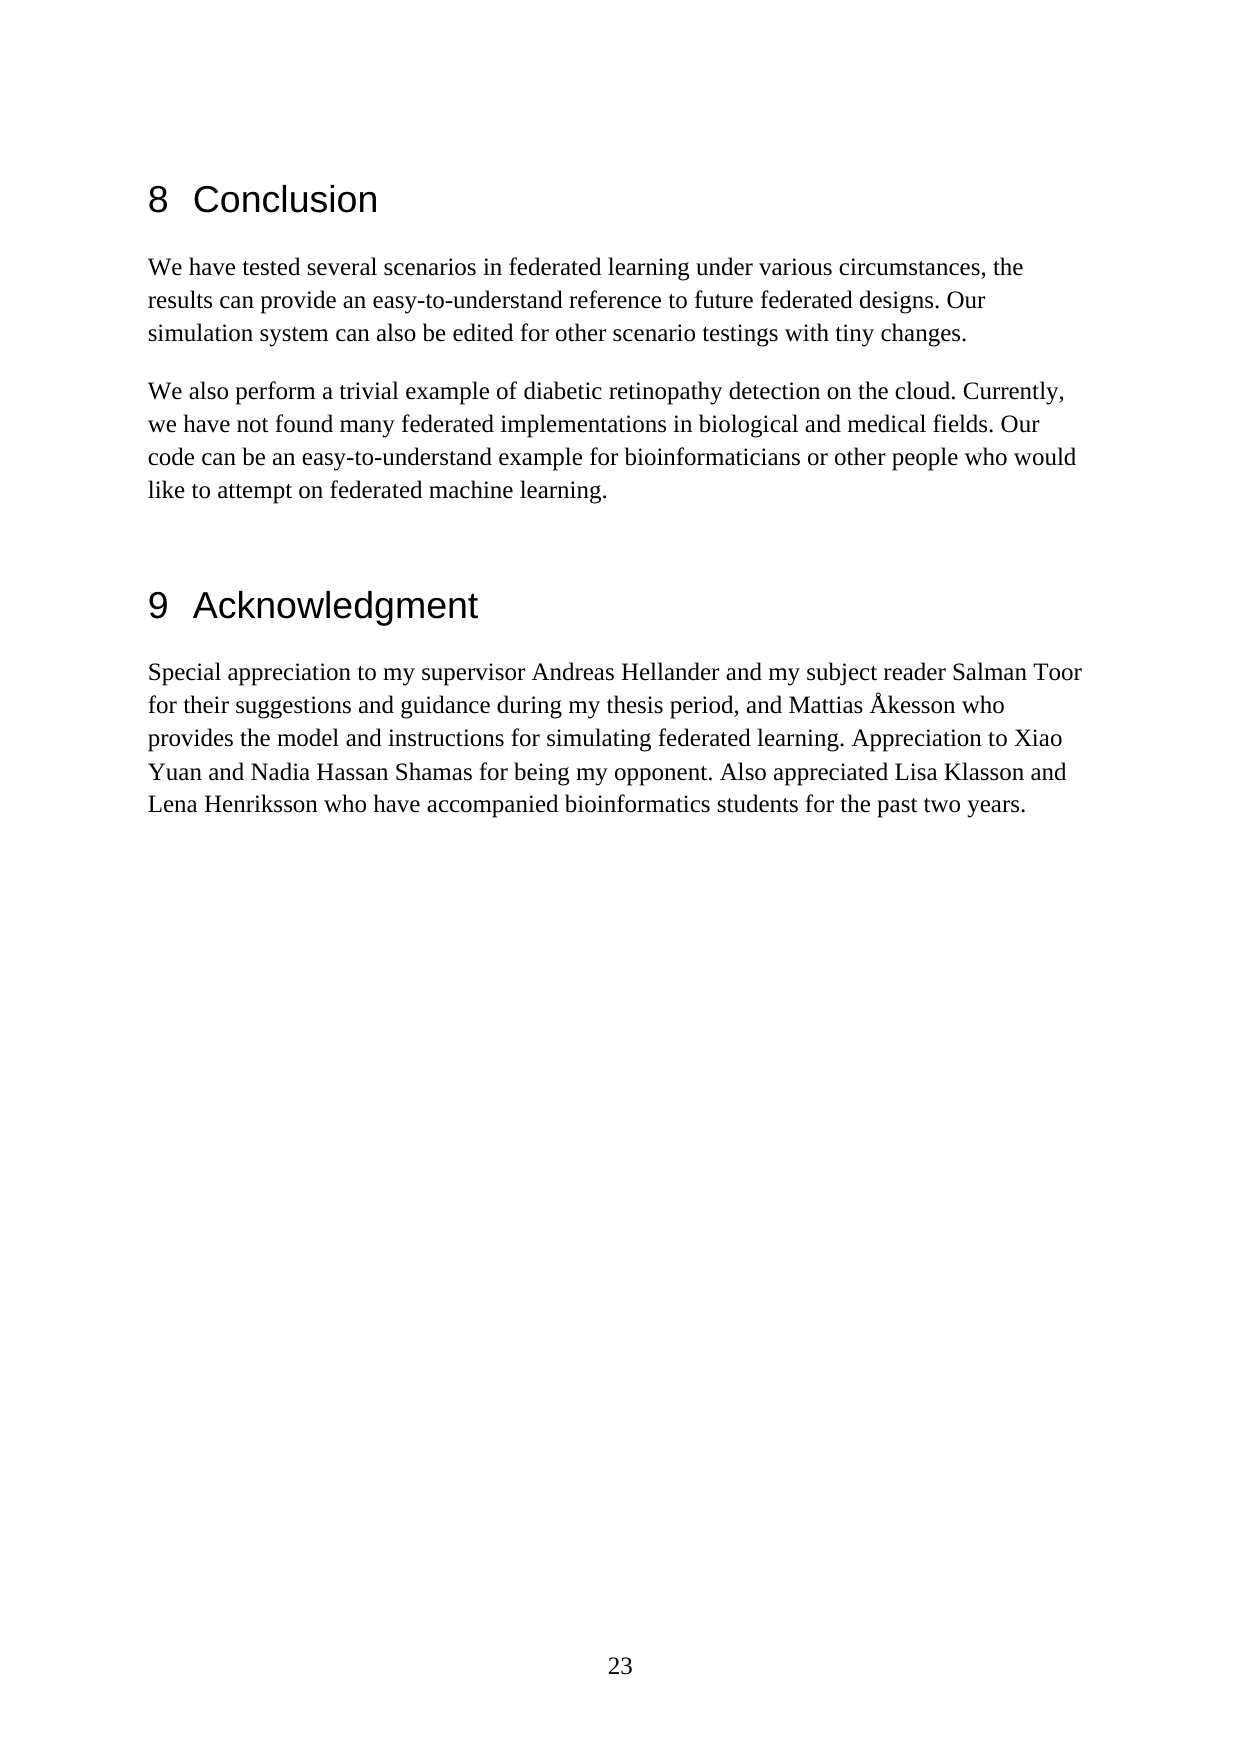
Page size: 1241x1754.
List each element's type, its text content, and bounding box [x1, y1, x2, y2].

text Special appreciation to my supervisor Andreas Hellander and my subject reader Salman Toor for their suggestions and guidance during my thesis period, and Mattias Åkesson who provides the model and instructions for simulating federated learning. Appreciation to Xiao Yuan and Nadia Hassan Shamas for being my opponent. Also appreciated Lisa Klasson and Lena Henriksson who have accompanied bioinformatics students for the past two years. [148, 657, 1092, 818]
subtitle Conclusion [148, 177, 1092, 220]
text We also perform a trivial example of diabetic retinopathy detection on the cloud. Currently, we have not found many federated implementations in biological and medical fields. Our code can be an easy-to-understand example for bioinformaticians or other people who would like to attempt on federated machine learning. [148, 376, 1092, 504]
text We have tested several scenarios in federated learning under various circumstances, the results can provide an easy-to-understand reference to future federated designs. Our simulation system can also be edited for other scenario testings with tiny changes. [148, 252, 1092, 347]
subtitle Acknowledgment [148, 583, 1092, 626]
